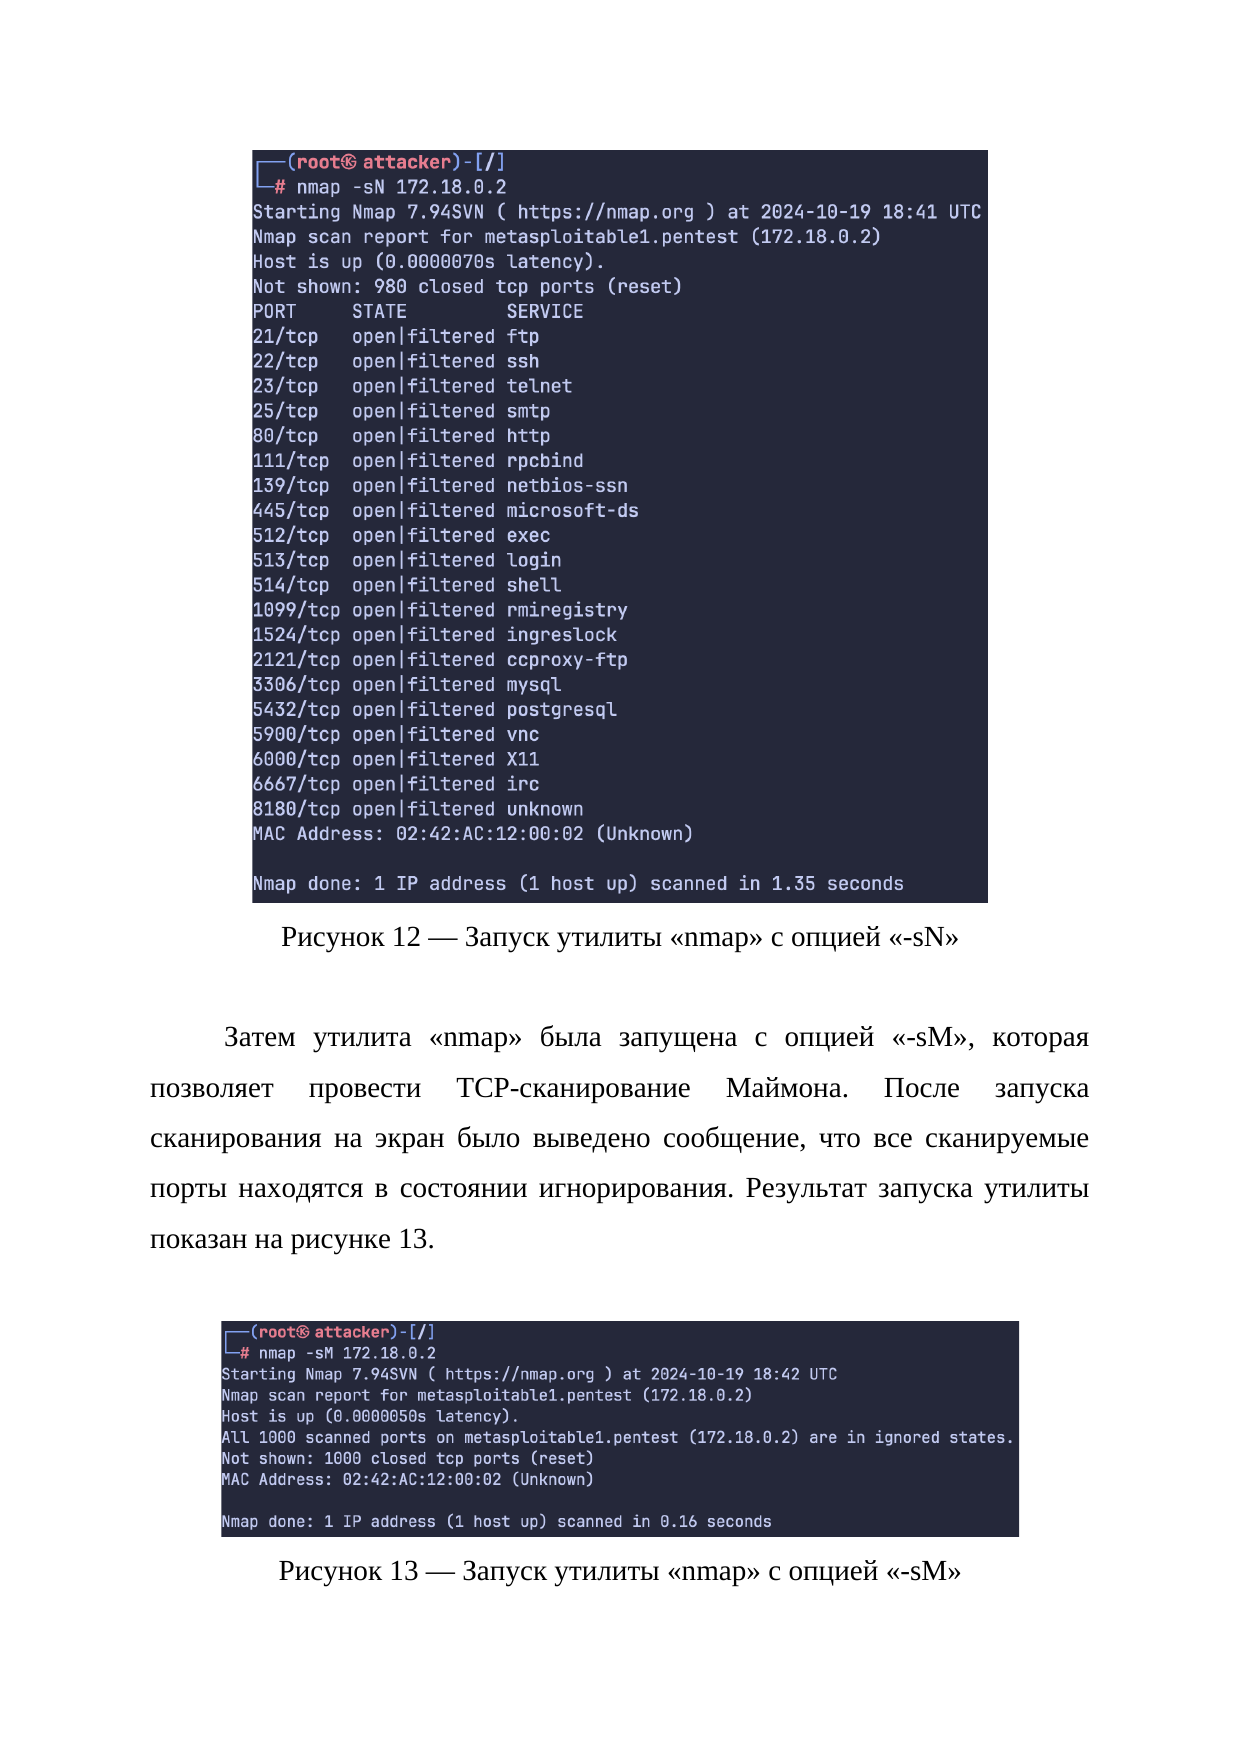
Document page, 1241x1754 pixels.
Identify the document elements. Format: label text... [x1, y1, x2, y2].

picture [221, 1321, 1020, 1537]
text Рисунок 12 — Запуск утилиты «nmap» с опцией «-sN» [150, 919, 1090, 952]
text Рисунок 13 — Запуск утилиты «nmap» с опцией «-sM» [150, 1553, 1090, 1587]
picture [252, 150, 988, 903]
text Затем утилита «nmap» была запущена с опцией «-sM», которая позволяет провести TCP-сканирование Маймона. После запуска сканирования на экран было выведено сообщение, что все сканируемые порты находятся в состоянии игнорирования. Результат запуска утилиты показан на рисунке 13. [150, 1019, 1090, 1254]
